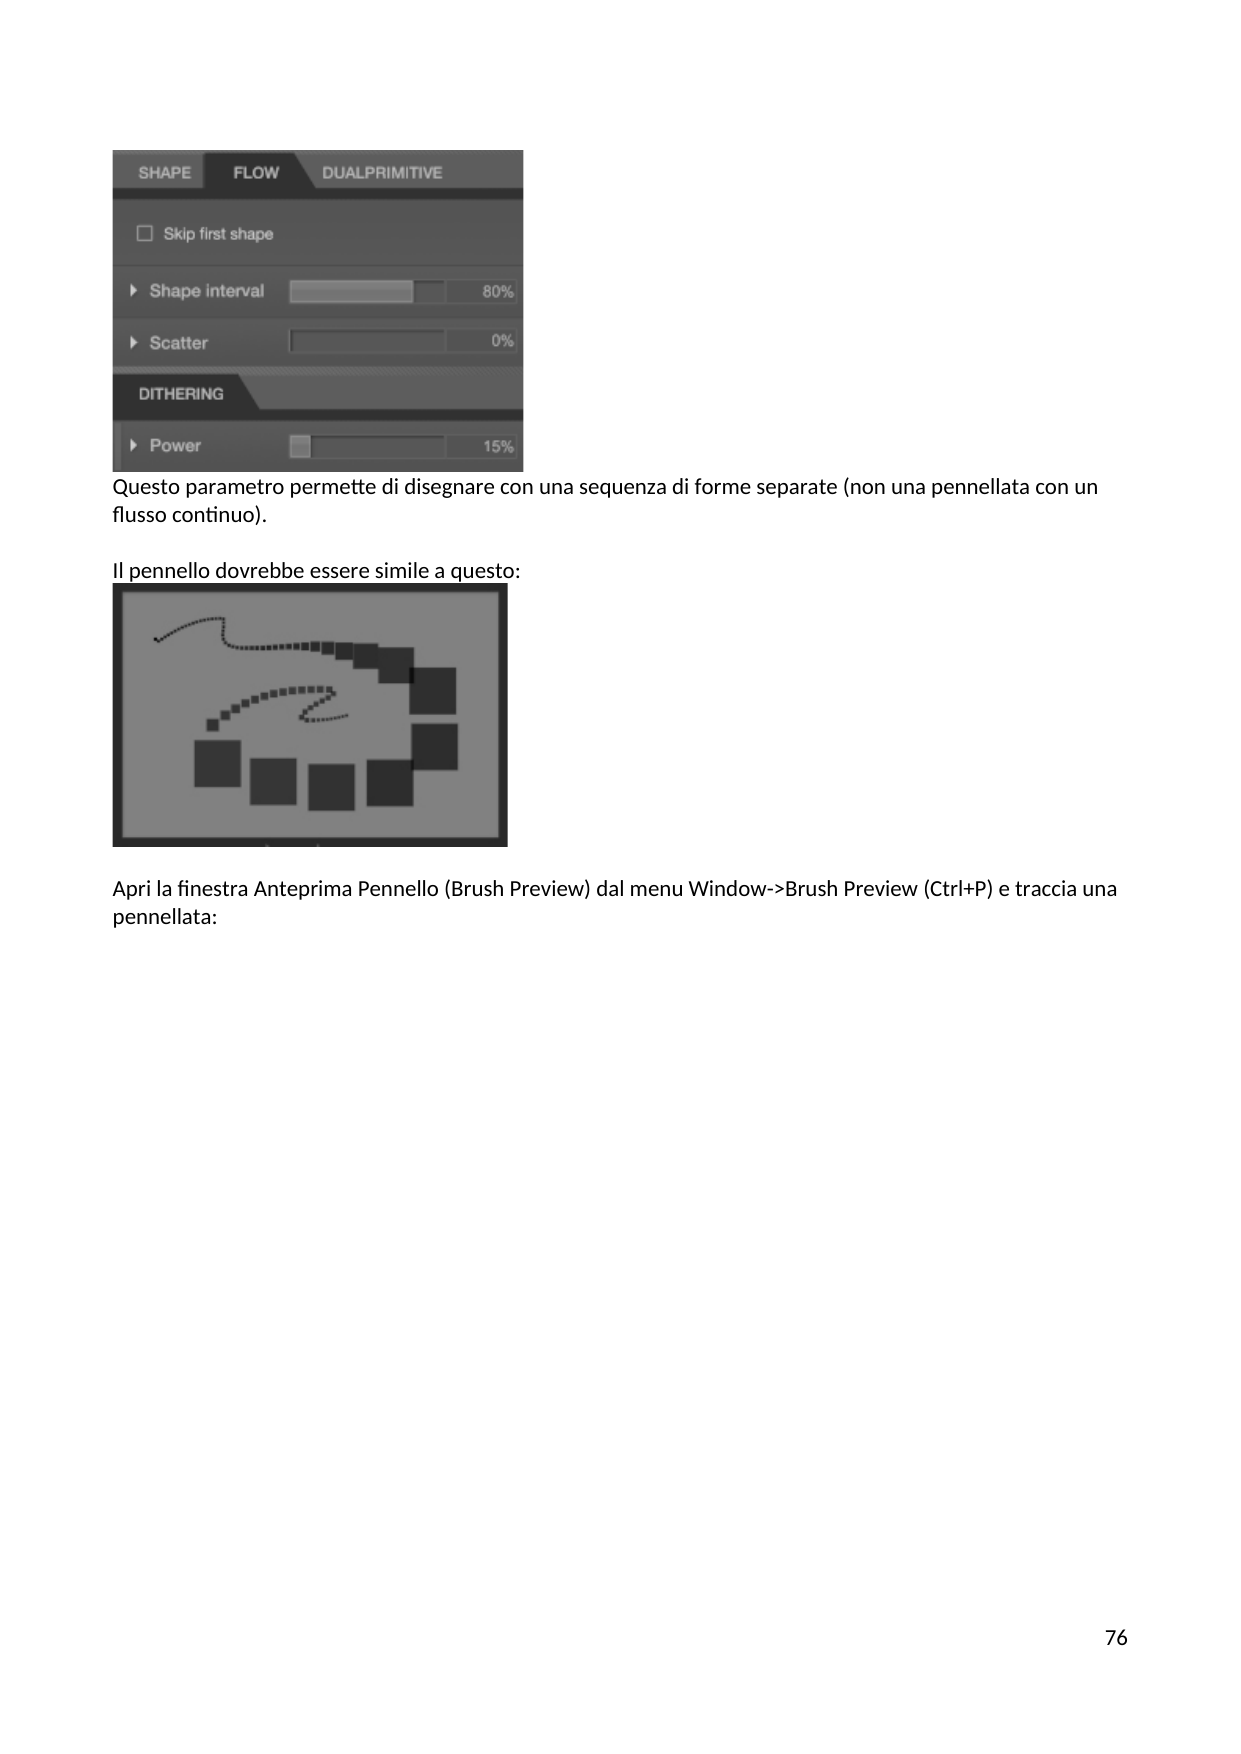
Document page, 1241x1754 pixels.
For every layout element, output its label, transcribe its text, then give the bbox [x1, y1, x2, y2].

text Questo parametro permette di disegnare con una sequenza di forme separate (non una pennellata con un flusso continuo). [112, 472, 1128, 528]
picture [112, 583, 508, 847]
text Apri la finestra Anteprima Pennello (Brush Preview) dal menu Window->Brush Preview (Ctrl+P) e traccia una pennellata: [112, 874, 1128, 931]
picture [112, 150, 524, 472]
text Il pennello dovrebbe essere simile a questo: [112, 556, 1128, 584]
